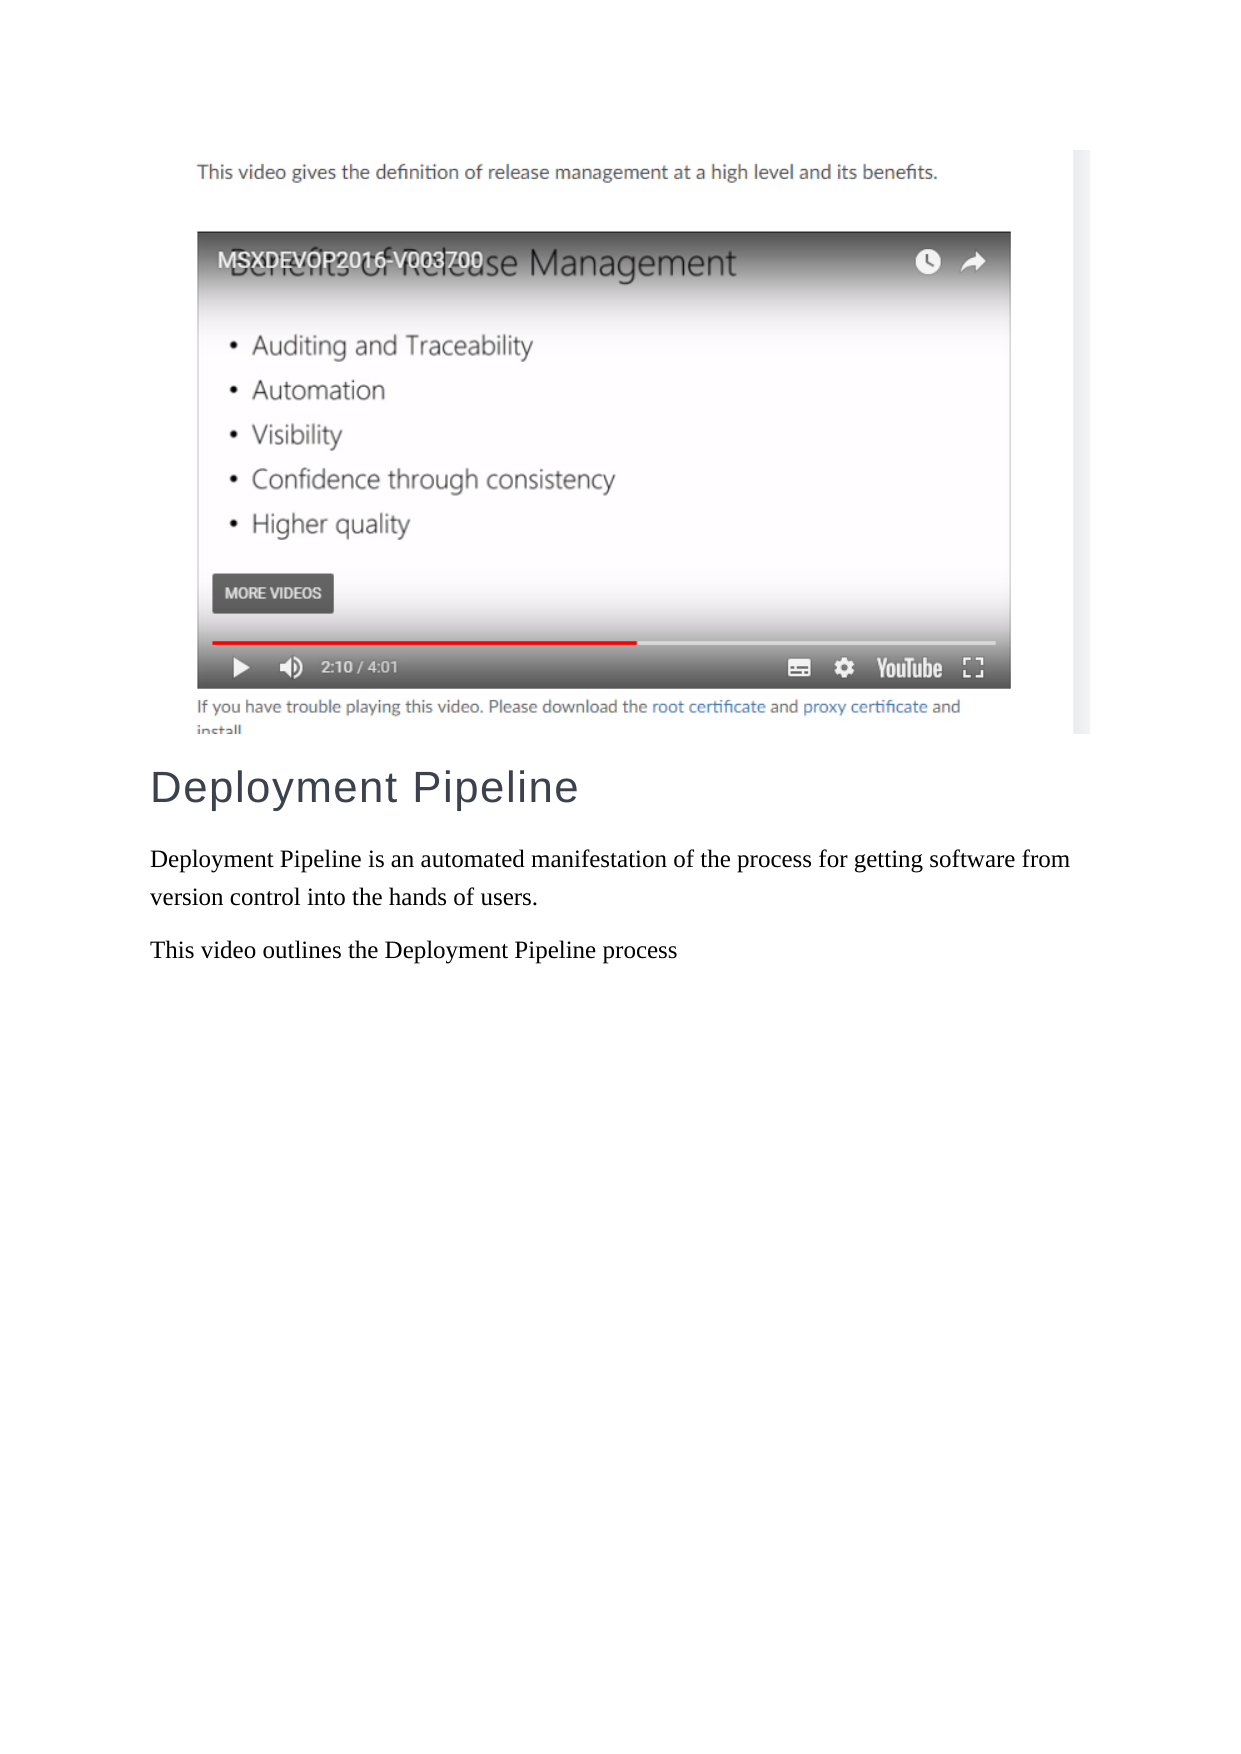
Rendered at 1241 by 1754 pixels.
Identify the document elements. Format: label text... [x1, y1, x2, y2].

text Deployment Pipeline is an automated manifestation of the process for getting software from version control into the hands of users. [150, 836, 1090, 911]
text This video outlines the Deployment Pipeline process [150, 926, 1090, 964]
subtitle Deployment Pipeline [150, 753, 1090, 812]
picture [150, 150, 1091, 734]
